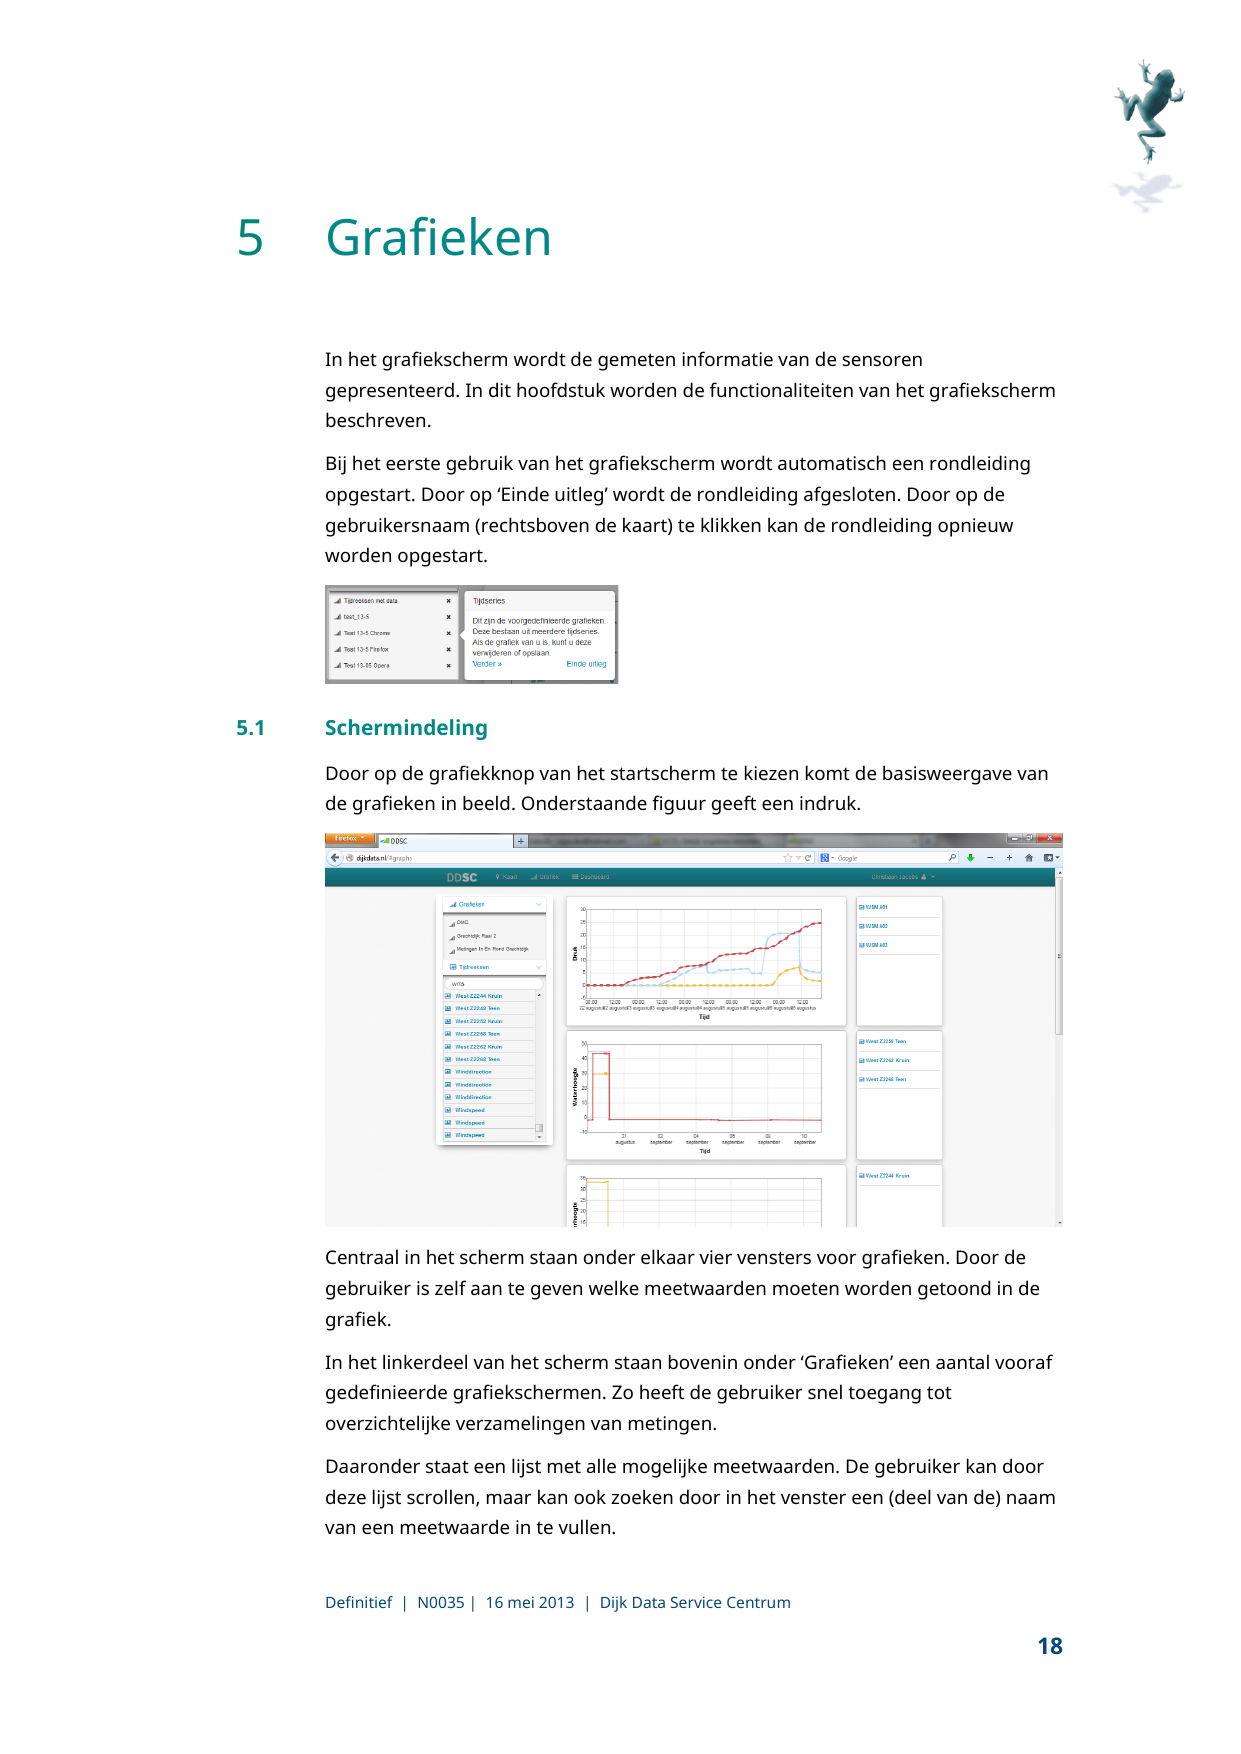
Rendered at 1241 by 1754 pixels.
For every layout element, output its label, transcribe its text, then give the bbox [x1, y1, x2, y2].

picture [1106, 59, 1185, 216]
picture [325, 585, 619, 684]
text Door op de grafiekknop van het startscherm te kiezen komt de basisweergave van de grafieken in beeld. Onderstaande figuur geeft een indruk. [325, 760, 1063, 816]
text In het grafiekscherm wordt de gemeten informatie van de sensoren gepresenteerd. In dit hoofdstuk worden de functionaliteiten van het grafiekscherm beschreven. [325, 346, 1063, 433]
subtitle Schermindeling [236, 713, 1063, 742]
picture [325, 833, 1063, 1227]
text In het linkerdeel van het scherm staan bovenin onder ‘Grafieken’ een aantal vooraf gedefinieerde grafiekschermen. Zo heeft de gebruiker snel toegang tot overzichtelijke verzamelingen van metingen. [325, 1349, 1063, 1436]
text Centraal in het scherm staan onder elkaar vier vensters voor grafieken. Door de gebruiker is zelf aan te geven welke meetwaarden moeten worden getoond in de grafiek. [325, 1245, 1063, 1331]
text Daaronder staat een lijst met alle mogelijke meetwaarden. De gebruiker kan door deze lijst scrollen, maar kan ook zoeken door in het venster een (deel van de) naam van een meetwaarde in te vullen. [325, 1453, 1063, 1540]
subtitle Grafieken [236, 202, 1063, 270]
text Bij het eerste gebruik van het grafiekscherm wordt automatisch een rondleiding opgestart. Door op ‘Einde uitleg’ wordt de rondleiding afgesloten. Door op de gebruikersnaam (rechtsboven de kaart) te klikken kan de rondleiding opnieuw worden opgestart. [325, 451, 1063, 568]
